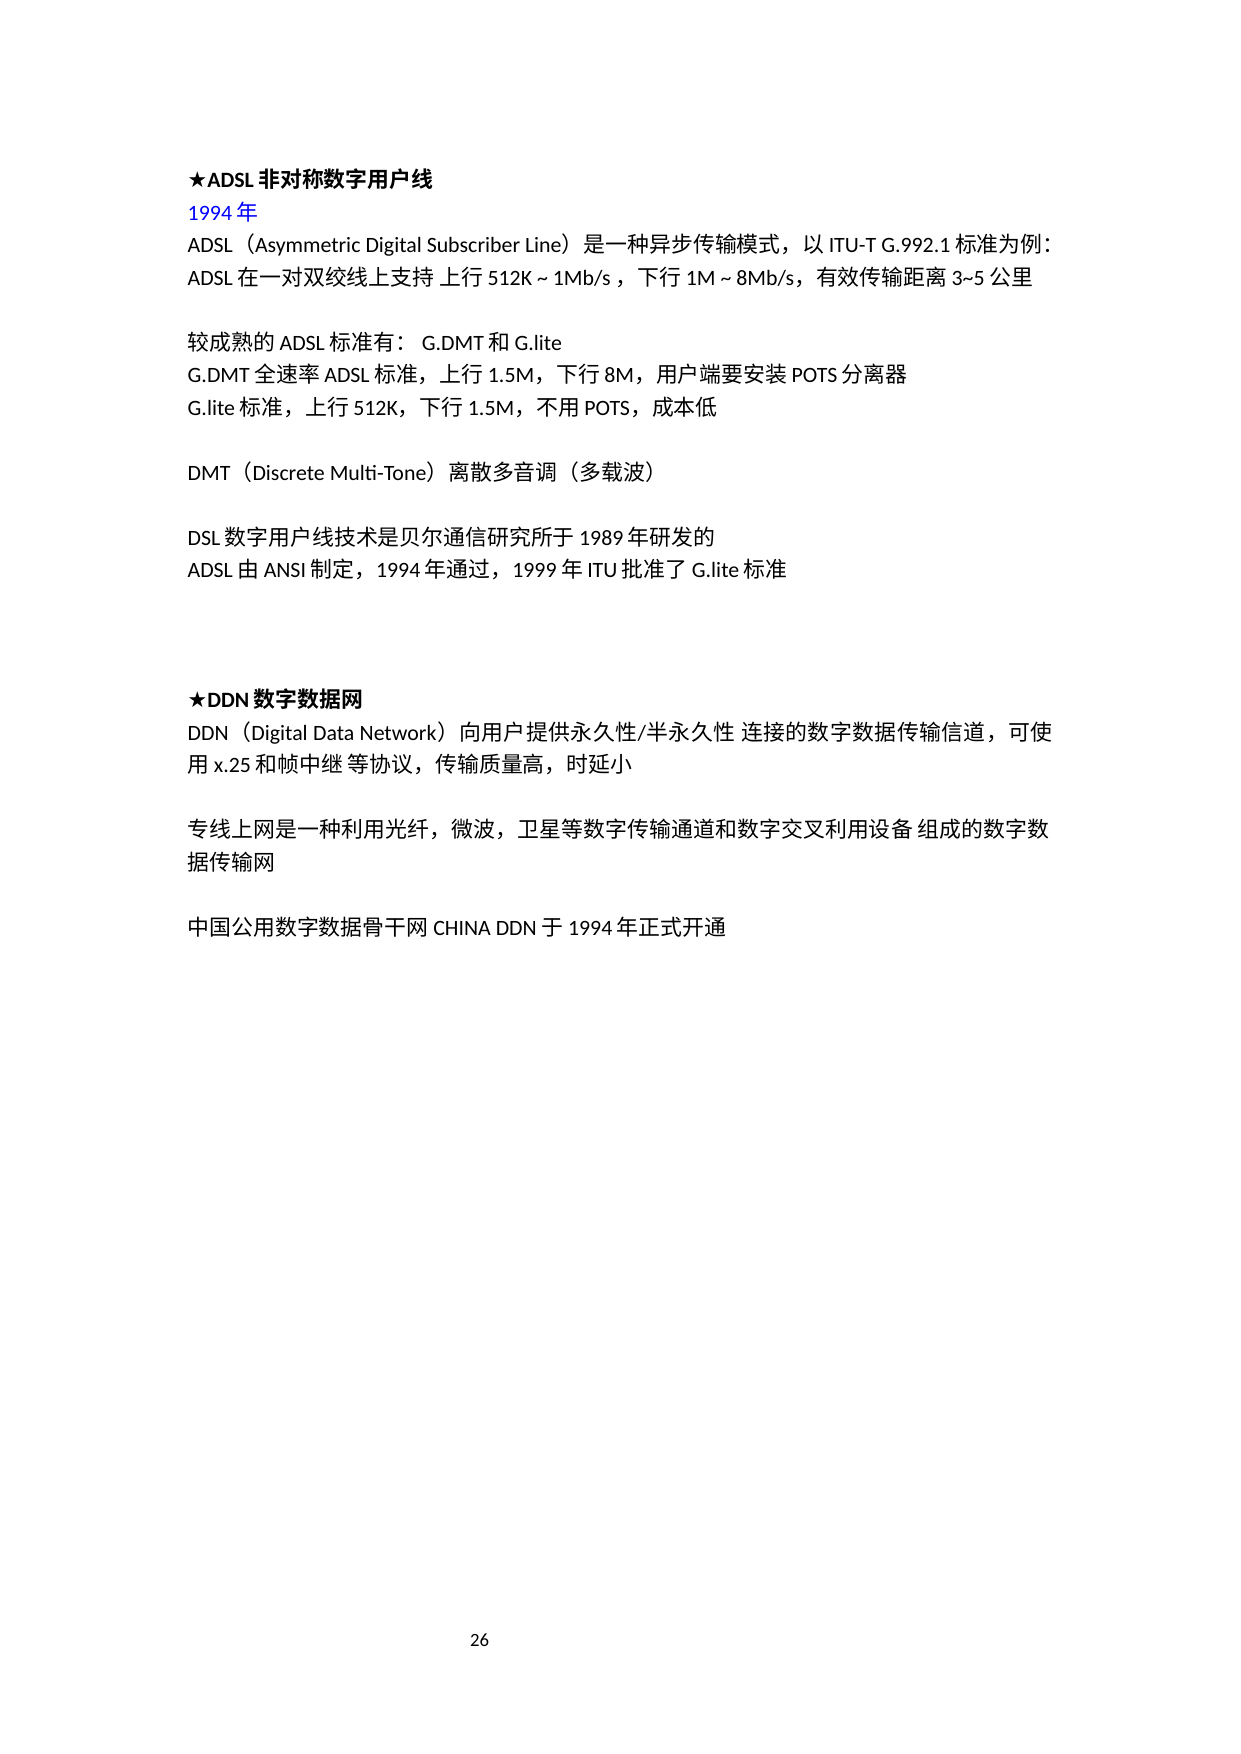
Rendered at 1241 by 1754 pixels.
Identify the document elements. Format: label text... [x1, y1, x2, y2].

text DMT（Discrete Multi-Tone）离散多音调（多载波） [187, 454, 1053, 487]
text DSL数字用户线技术是贝尔通信研究所于1989年研发的 [187, 519, 1053, 552]
text ★DDN数字数据网 [187, 682, 1053, 714]
text G.DMT全速率ADSL标准，上行1.5M，下行8M，用户端要安装POTS分离器 [187, 357, 1053, 389]
text 较成熟的ADSL标准有： G.DMT和G.lite [187, 324, 1053, 357]
text 中国公用数字数据骨干网 CHINA DDN 于1994年正式开通 [187, 909, 1053, 942]
text ADSL（Asymmetric Digital Subscriber Line）是一种异步传输模式，以ITU-T G.992.1标准为例： [187, 227, 1053, 259]
text DDN（Digital Data Network）向用户提供永久性/半永久性 连接的数字数据传输信道，可使用x.25和帧中继 等协议，传输质量高，时延小 [187, 714, 1053, 779]
text ★ADSL非对称数字用户线 [187, 162, 1053, 194]
text 1994年 [187, 194, 1053, 227]
text G.lite标准，上行512K，下行1.5M，不用POTS，成本低 [187, 389, 1053, 422]
text ADSL由ANSI制定，1994年通过，1999年ITU批准了G.lite标准 [187, 552, 1053, 584]
text ADSL在一对双绞线上支持 上行512K ~ 1Mb/s ，下行1M ~ 8Mb/s，有效传输距离3~5公里 [187, 259, 1053, 292]
text 专线上网是一种利用光纤，微波，卫星等数字传输通道和数字交叉利用设备 组成的数字数据传输网 [187, 812, 1053, 877]
